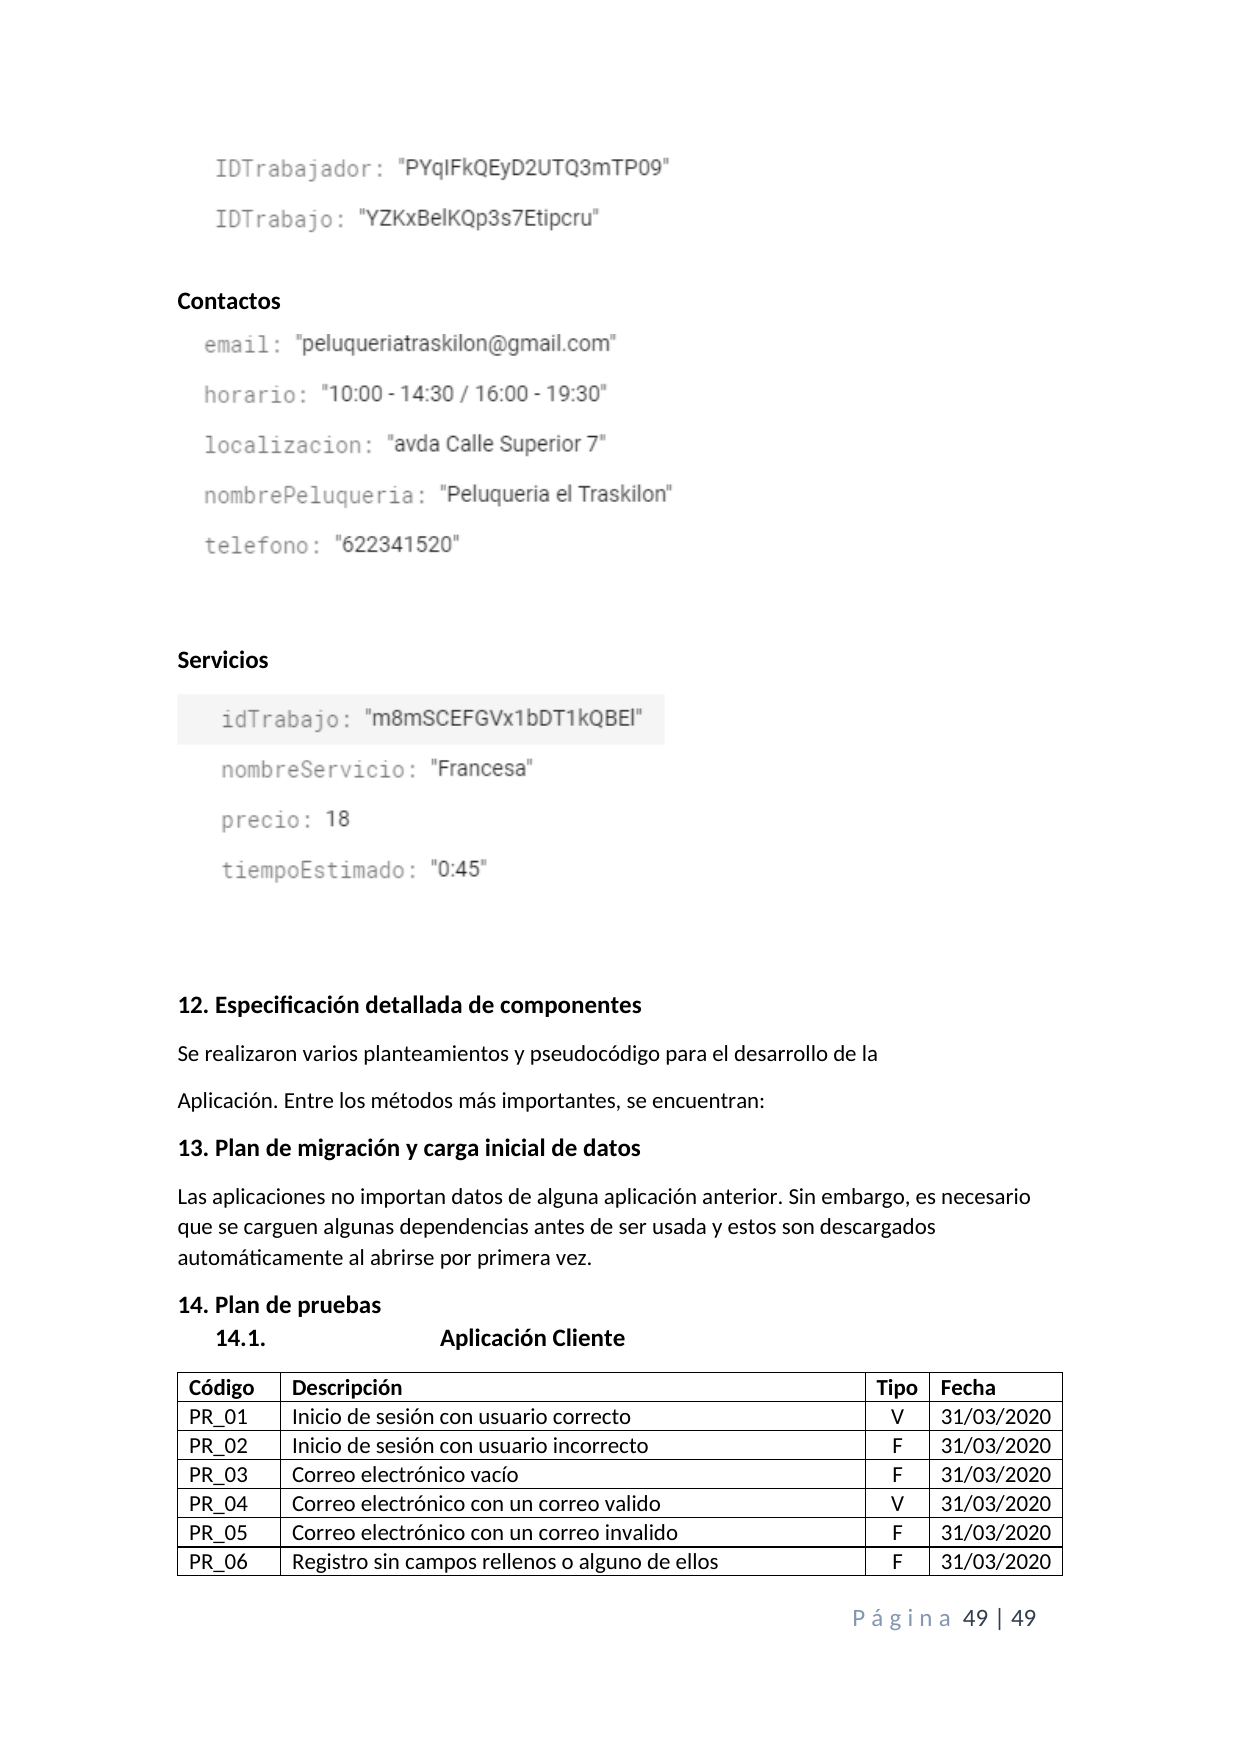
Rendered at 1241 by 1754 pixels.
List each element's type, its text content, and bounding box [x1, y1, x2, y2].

table_cell PR_04 [178, 1489, 280, 1517]
subtitle Contactos [177, 285, 1063, 316]
table_cell PR_05 [178, 1518, 280, 1546]
table_cell F [866, 1460, 929, 1488]
table_header Tipo [866, 1373, 929, 1401]
subtitle Servicios [177, 644, 1063, 675]
picture [177, 693, 665, 971]
table_cell PR_02 [178, 1431, 280, 1459]
table_cell V [866, 1402, 929, 1430]
table_cell F [866, 1548, 929, 1575]
subtitle Plan de pruebas [177, 1289, 1063, 1320]
table_cell V [866, 1489, 929, 1517]
table_cell 31/03/2020 [930, 1548, 1062, 1575]
table_cell PR_01 [178, 1402, 280, 1430]
table_header Fecha [930, 1373, 1062, 1401]
table_cell Correo electrónico con un correo valido [281, 1489, 865, 1517]
table_cell Registro sin campos rellenos o alguno de ellos [281, 1548, 865, 1575]
table_cell 31/03/2020 [930, 1518, 1062, 1546]
subtitle Aplicación Cliente [215, 1322, 1063, 1353]
table_header Código [178, 1373, 280, 1401]
table_cell Correo electrónico con un correo invalido [281, 1518, 865, 1546]
text Se realizaron varios planteamientos y pseudocódigo para el desarrollo de la [177, 1039, 1063, 1067]
table_cell Inicio de sesión con usuario incorrecto [281, 1431, 865, 1459]
table_header Descripción [281, 1373, 865, 1401]
subtitle Especificación detallada de componentes [177, 989, 1063, 1020]
table_cell 31/03/2020 [930, 1402, 1062, 1430]
text Las aplicaciones no importan datos de alguna aplicación anterior. Sin embargo, es necesario que se carguen algunas dependencias antes de ser usada y estos son descargados automáticamente al abrirse por primera vez. [177, 1182, 1063, 1271]
picture [177, 334, 720, 626]
table_cell 31/03/2020 [930, 1431, 1062, 1459]
picture [177, 147, 695, 267]
table_cell 31/03/2020 [930, 1489, 1062, 1517]
table_cell PR_03 [178, 1460, 280, 1488]
table_cell Inicio de sesión con usuario correcto [281, 1402, 865, 1430]
text Aplicación. Entre los métodos más importantes, se encuentran: [177, 1086, 1063, 1114]
table_cell PR_06 [178, 1548, 280, 1575]
table_cell F [866, 1431, 929, 1459]
table_cell Correo electrónico vacío [281, 1460, 865, 1488]
table_cell F [866, 1518, 929, 1546]
table_cell 31/03/2020 [930, 1460, 1062, 1488]
subtitle Plan de migración y carga inicial de datos [177, 1133, 1063, 1163]
